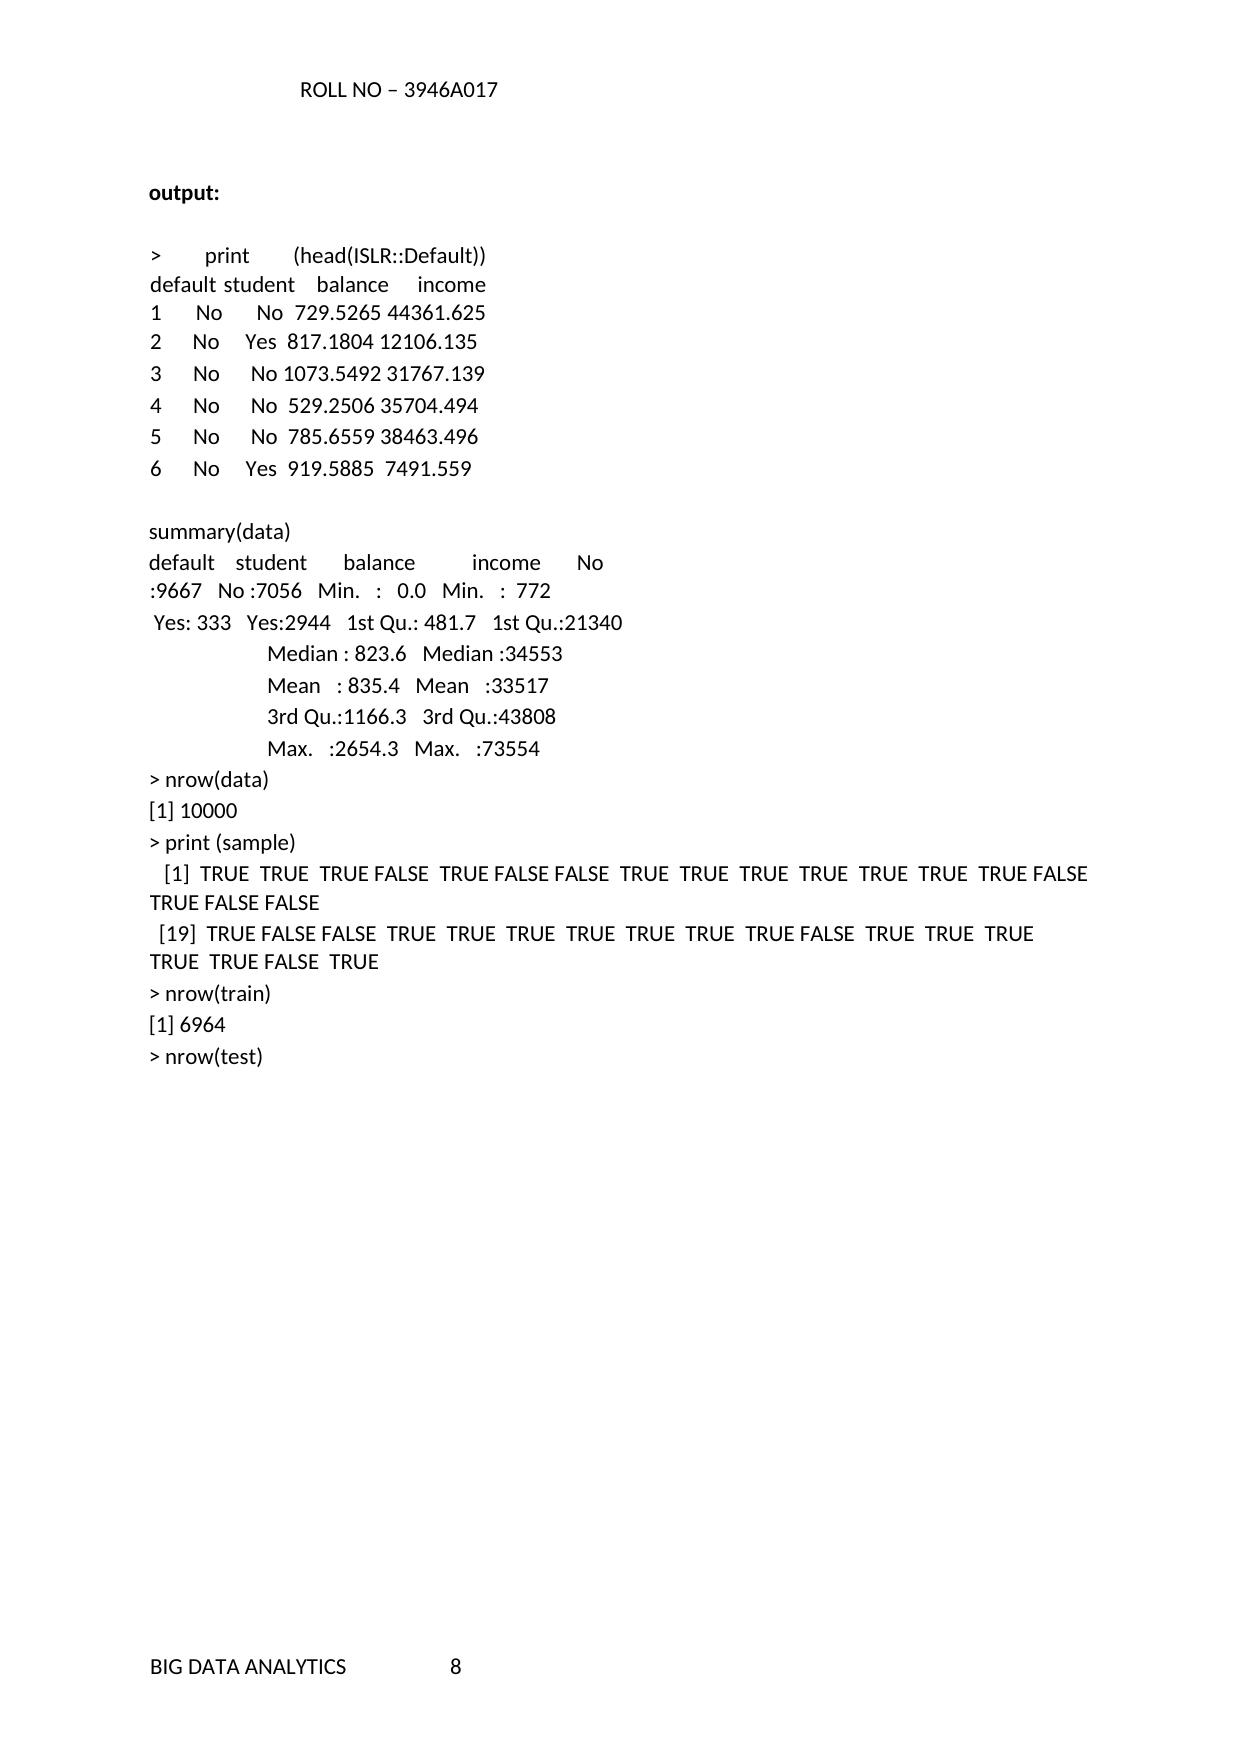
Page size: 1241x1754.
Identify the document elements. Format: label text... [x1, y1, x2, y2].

text > nrow(train) [148, 979, 1090, 1007]
text > nrow(test) [148, 1042, 1090, 1070]
text output: [148, 178, 1092, 206]
list No No 529.2506 35704.494 [150, 391, 1090, 419]
text [19] TRUE FALSE FALSE TRUE TRUE TRUE TRUE TRUE TRUE TRUE FALSE TRUE TRUE TRUE TRUE TRUE FALSE TRUE [148, 919, 1090, 976]
text [1] 10000 [148, 797, 1090, 825]
text [1] TRUE TRUE TRUE FALSE TRUE FALSE FALSE TRUE TRUE TRUE TRUE TRUE TRUE TRUE FALSE TRUE FALSE FALSE [148, 859, 1090, 916]
list No No 1073.5492 31767.139 [150, 359, 1090, 388]
text Max. :2654.3 Max. :73554 [148, 734, 1090, 762]
text 3rd Qu.:1166.3 3rd Qu.:43808 [148, 702, 1090, 730]
list No Yes 919.5885 7491.559 [150, 454, 1090, 482]
text > nrow(data) [148, 765, 1090, 793]
text [1] 6964 [148, 1010, 1090, 1038]
text > print (sample) [148, 828, 1090, 856]
text default student balance income No :9667 No :7056 Min. : 0.0 Min. : 772 [148, 548, 605, 604]
text Yes: 333 Yes:2944 1st Qu.: 481.7 1st Qu.:21340 [148, 608, 1090, 636]
text summary(data) [148, 517, 1090, 545]
text Median : 823.6 Median :34553 [148, 639, 1090, 667]
text Mean : 835.4 Mean :33517 [148, 671, 1090, 699]
list No No 785.6559 38463.496 [150, 422, 1090, 451]
text > print (head(ISLR::Default)) default student balance income 1 No No 729.5265 44361.625 2 No Yes 817.1804 12106.135 [150, 241, 487, 355]
